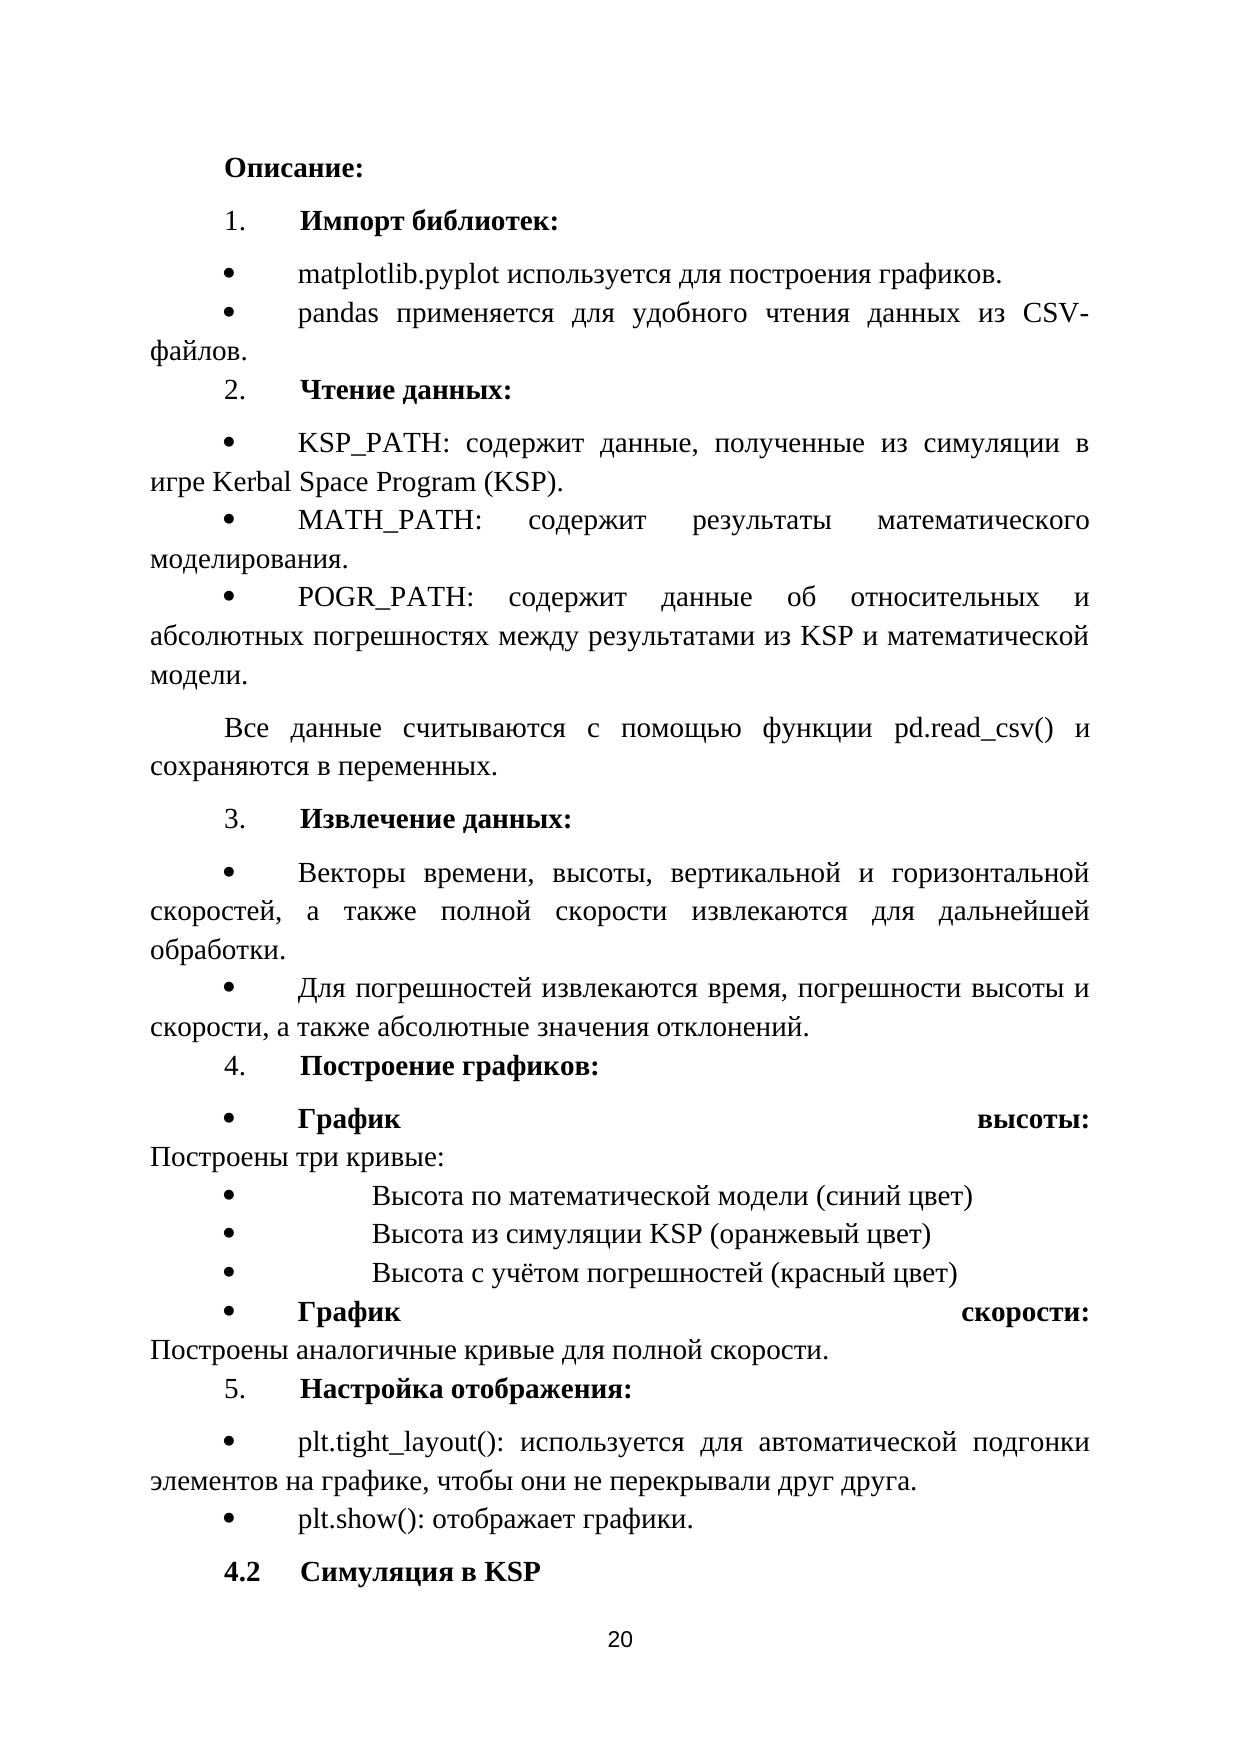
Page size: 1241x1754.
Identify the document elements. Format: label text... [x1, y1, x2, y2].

text Все данные считываются с помощью функции pd.read_csv() и сохраняются в переменных. [150, 710, 1090, 782]
list Импорт библиотек: [150, 203, 1090, 237]
list plt.tight_layout(): используется для автоматической подгонки элементов на графике, чтобы они не перекрывали друг друга. [150, 1424, 1090, 1496]
list Симуляция в KSP [150, 1554, 1090, 1588]
list График скорости: Построены аналогичные кривые для полной скорости. [150, 1294, 1090, 1366]
list Высота по математической модели (синий цвет) [150, 1178, 1090, 1212]
list matplotlib.pyplot используется для построения графиков. [150, 256, 1090, 290]
list Построение графиков: [150, 1048, 1090, 1081]
list Извлечение данных: [150, 802, 1090, 835]
list MATH_PATH: содержит результаты математического моделирования. [150, 502, 1090, 574]
list plt.show(): отображает графики. [150, 1501, 1090, 1535]
list pandas применяется для удобного чтения данных из CSV-файлов. [150, 295, 1090, 367]
list Высота из симуляции KSP (оранжевый цвет) [150, 1217, 1090, 1250]
list График высоты: Построены три кривые: [150, 1101, 1090, 1173]
list Для погрешностей извлекаются время, погрешности высоты и скорости, а также абсолютные значения отклонений. [150, 970, 1090, 1043]
list KSP_PATH: содержит данные, полученные из симуляции в игре Kerbal Space Program (KSP). [150, 425, 1090, 497]
list Высота с учётом погрешностей (красный цвет) [150, 1255, 1090, 1289]
list Чтение данных: [150, 372, 1090, 406]
text Описание: [150, 150, 1090, 183]
list POGR_PATH: содержит данные об относительных и абсолютных погрешностях между результатами из KSP и математической модели. [150, 579, 1090, 690]
list Настройка отображения: [150, 1371, 1090, 1404]
list Векторы времени, высоты, вертикальной и горизонтальной скоростей, а также полной скорости извлекаются для дальнейшей обработки. [150, 855, 1090, 965]
